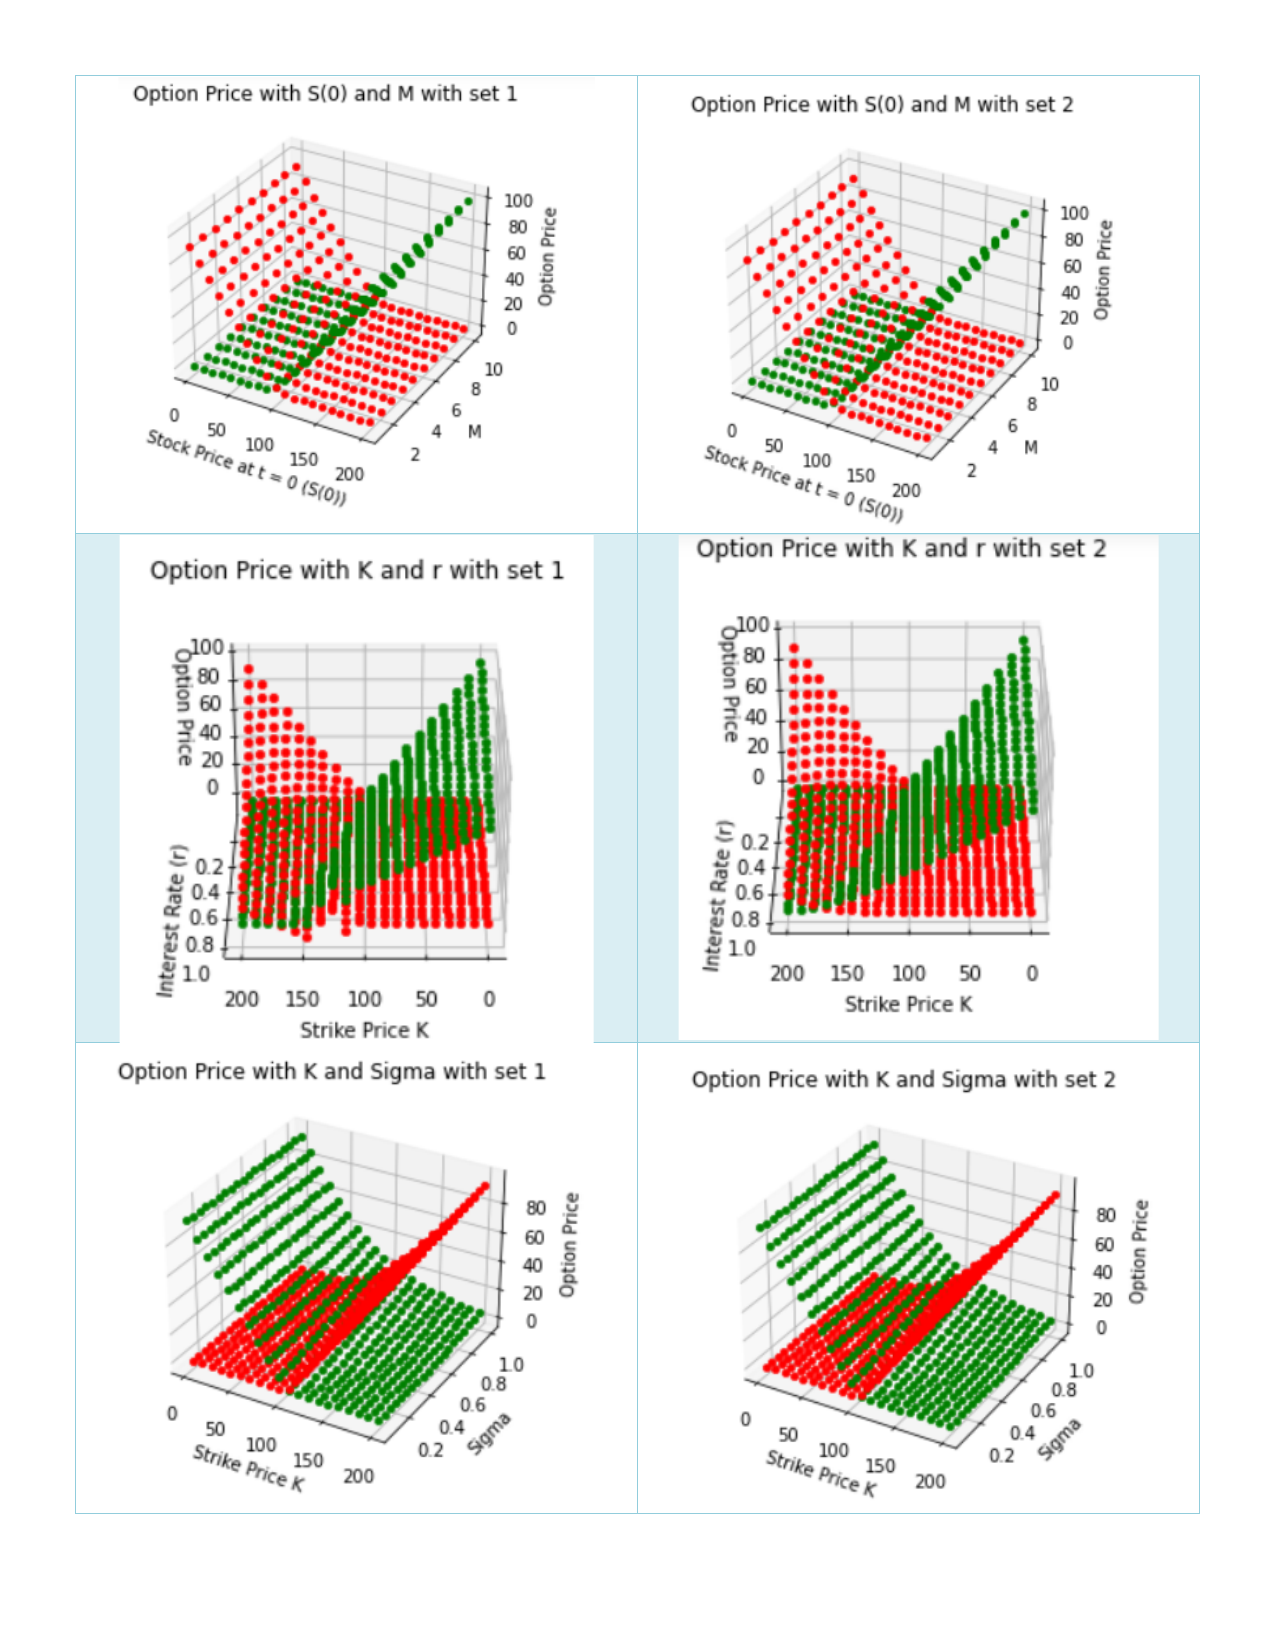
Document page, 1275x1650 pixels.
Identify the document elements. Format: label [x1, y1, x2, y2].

table_cell [638, 534, 1199, 1042]
table_cell [638, 76, 1199, 533]
table_cell [76, 76, 637, 533]
table_cell [76, 534, 637, 1042]
picture [106, 1044, 607, 1513]
picture [119, 535, 594, 1043]
table_cell [638, 1043, 1199, 1513]
picture [672, 77, 1165, 533]
table_cell [76, 1043, 637, 1513]
picture [669, 1044, 1168, 1507]
picture [118, 77, 595, 533]
picture [678, 535, 1159, 1040]
